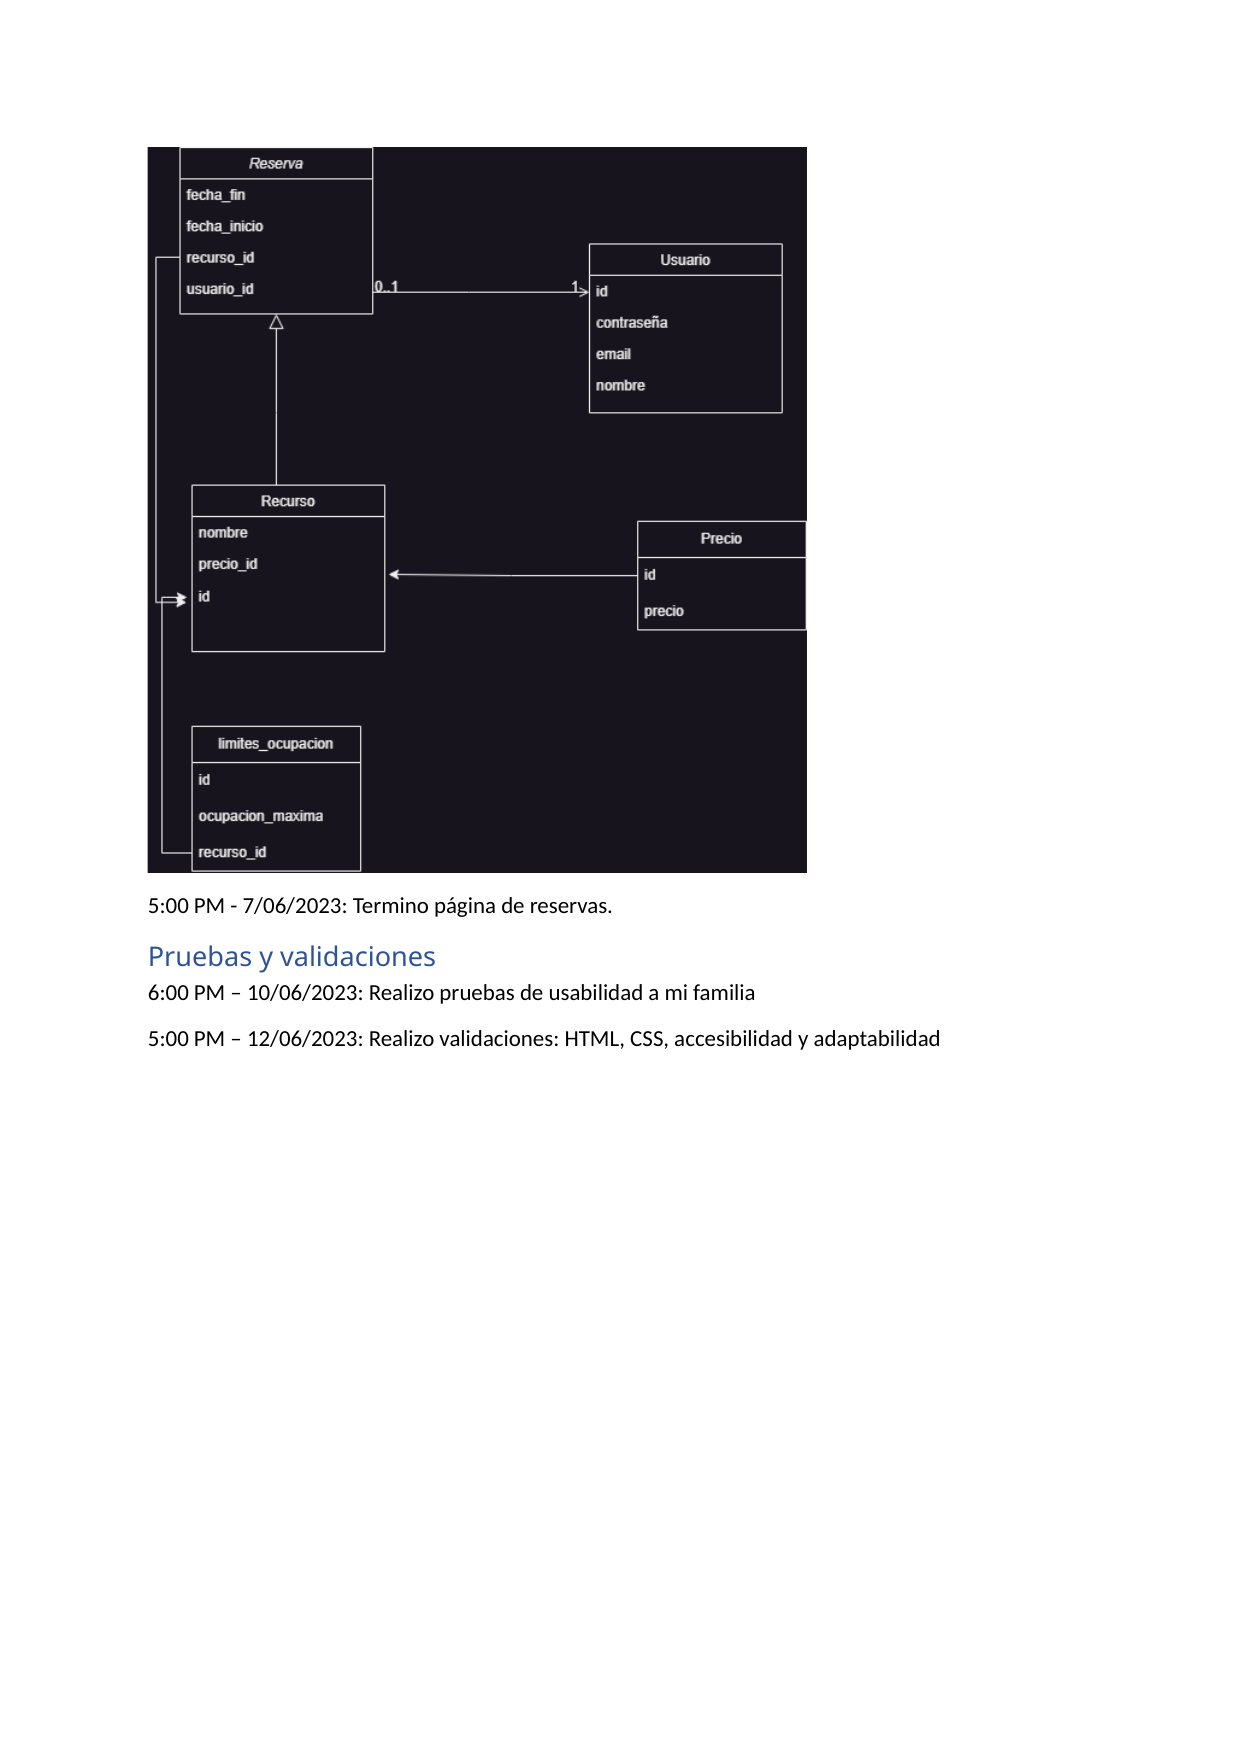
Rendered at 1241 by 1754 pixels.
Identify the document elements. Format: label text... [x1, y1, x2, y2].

text 5:00 PM – 12/06/2023: Realizo validaciones: HTML, CSS, accesibilidad y adaptabilidad [148, 1024, 1063, 1053]
picture [147, 147, 807, 873]
text 5:00 PM - 7/06/2023: Termino página de reservas. [148, 891, 1063, 919]
subtitle Pruebas y validaciones [148, 938, 1063, 975]
text 6:00 PM – 10/06/2023: Realizo pruebas de usabilidad a mi familia [148, 978, 1063, 1006]
